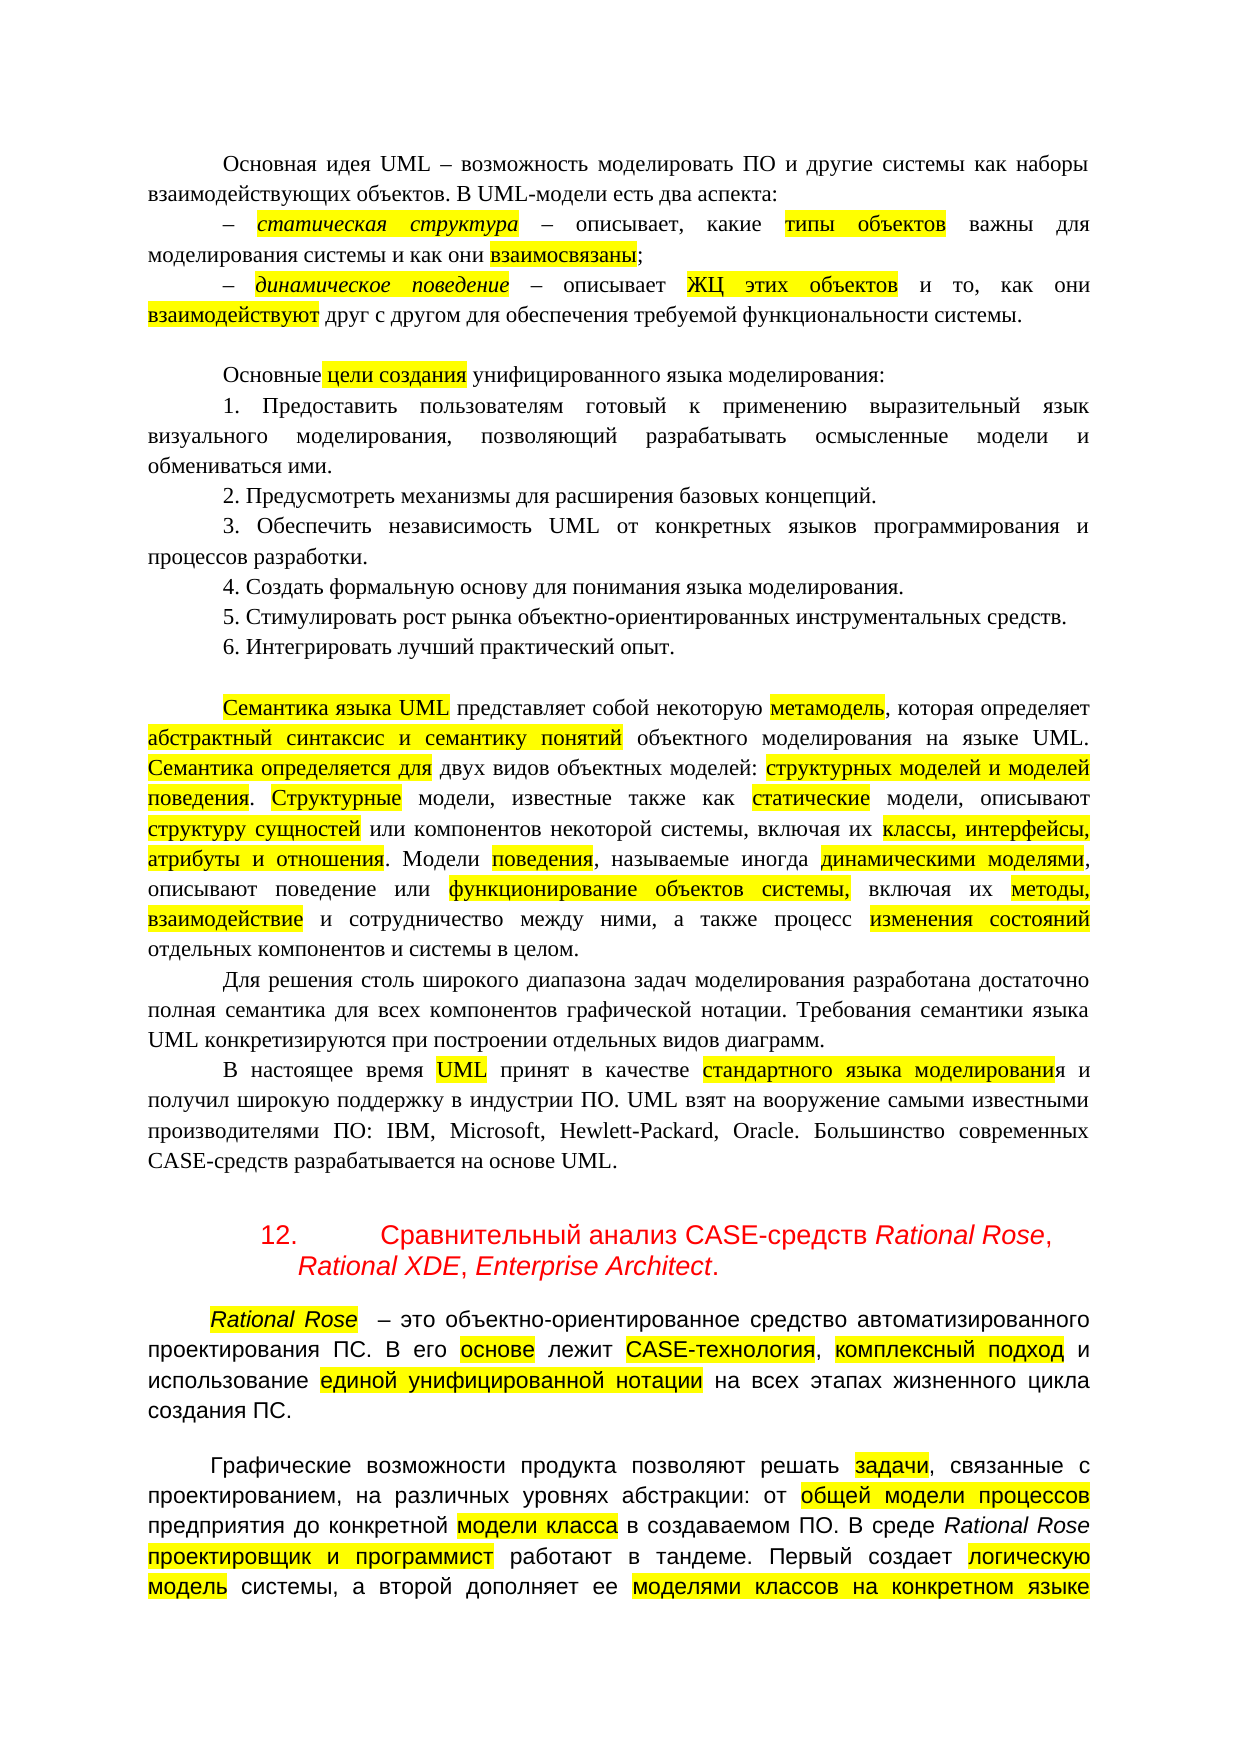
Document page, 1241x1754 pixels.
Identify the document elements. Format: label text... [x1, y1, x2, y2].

text 5. Стимулировать рост рынка объектно-ориентированных инструментальных средств. [148, 603, 1090, 629]
text Основные цели создания унифицированного языка моделирования: [467, 361, 1090, 388]
subtitle Сравнительный анализ CASE-средств Rational Rose, Rational XDE, Enterprise Architect. [260, 1219, 1090, 1281]
text Rational Rose – это объектно-ориентированное средство автоматизированного проектирования ПС. В его основе лежит CASE-технология, комплексный подход и использование единой унифицированной нотации на всех этапах жизненного цикла создания ПС. [148, 1306, 1090, 1423]
text Семантика языка UML представляет собой некоторую метамодель, которая определяет абстрактный синтаксис и семантику понятий объектного моделирования на языке UML. Семантика определяется для двух видов объектных моделей: структурных моделей и моделей поведения. Структурные модели, известные также как статические модели, описывают структуру сущностей или компонентов некоторой системы, включая их классы, интерфейсы, атрибуты и отношения. Модели поведения, называемые иногда динамическими моделями, описывают поведение или функционирование объектов системы, включая их методы, взаимодействие и сотрудничество между ними, а также процесс изменения состояний отдельных компонентов и системы в целом. [148, 694, 1090, 962]
text 3. Обеспечить независимость UML от конкретных языков программирования и процессов разработки. [148, 512, 1090, 569]
text Для решения столь широкого диапазона задач моделирования разработана достаточно полная семантика для всех компонентов графической нотации. Требования семантики языка UML конкретизируются при построении отдельных видов диаграмм. [148, 966, 1090, 1052]
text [148, 1452, 1090, 1599]
text 6. Интегрировать лучший практический опыт. [148, 633, 1090, 660]
text 1. Предоставить пользователям готовый к применению выразительный язык визуального моделирования, позволяющий разрабатывать осмысленные модели и обмениваться ими. [148, 392, 1090, 478]
text Основные цели создания унифицированного языка моделирования: [148, 361, 322, 388]
text – динамическое поведение – описывает ЖЦ этих объектов и то, как они взаимодействуют друг с другом для обеспечения требуемой функциональности системы. [148, 271, 1090, 327]
text 2. Предусмотреть механизмы для расширения базовых концепций. [148, 482, 1090, 509]
text Основная идея UML – возможность моделировать ПО и другие системы как наборы взаимодействующих объектов. В UML-модели есть два аспекта: [148, 150, 1090, 207]
text В настоящее время UML принят в качестве стандартного языка моделирования и получил широкую поддержку в индустрии ПО. UML взят на вооружение самыми известными производителями ПО: IBM, Microsoft, Hewlett-Packard, Oracle. Большинство современных CASE-средств разрабатывается на основе UML. [148, 1056, 1090, 1173]
text – статическая структура – описывает, какие типы объектов важны для моделирования системы и как они взаимосвязаны; [148, 210, 1090, 267]
text 4. Создать формальную основу для понимания языка моделирования. [148, 573, 1090, 599]
